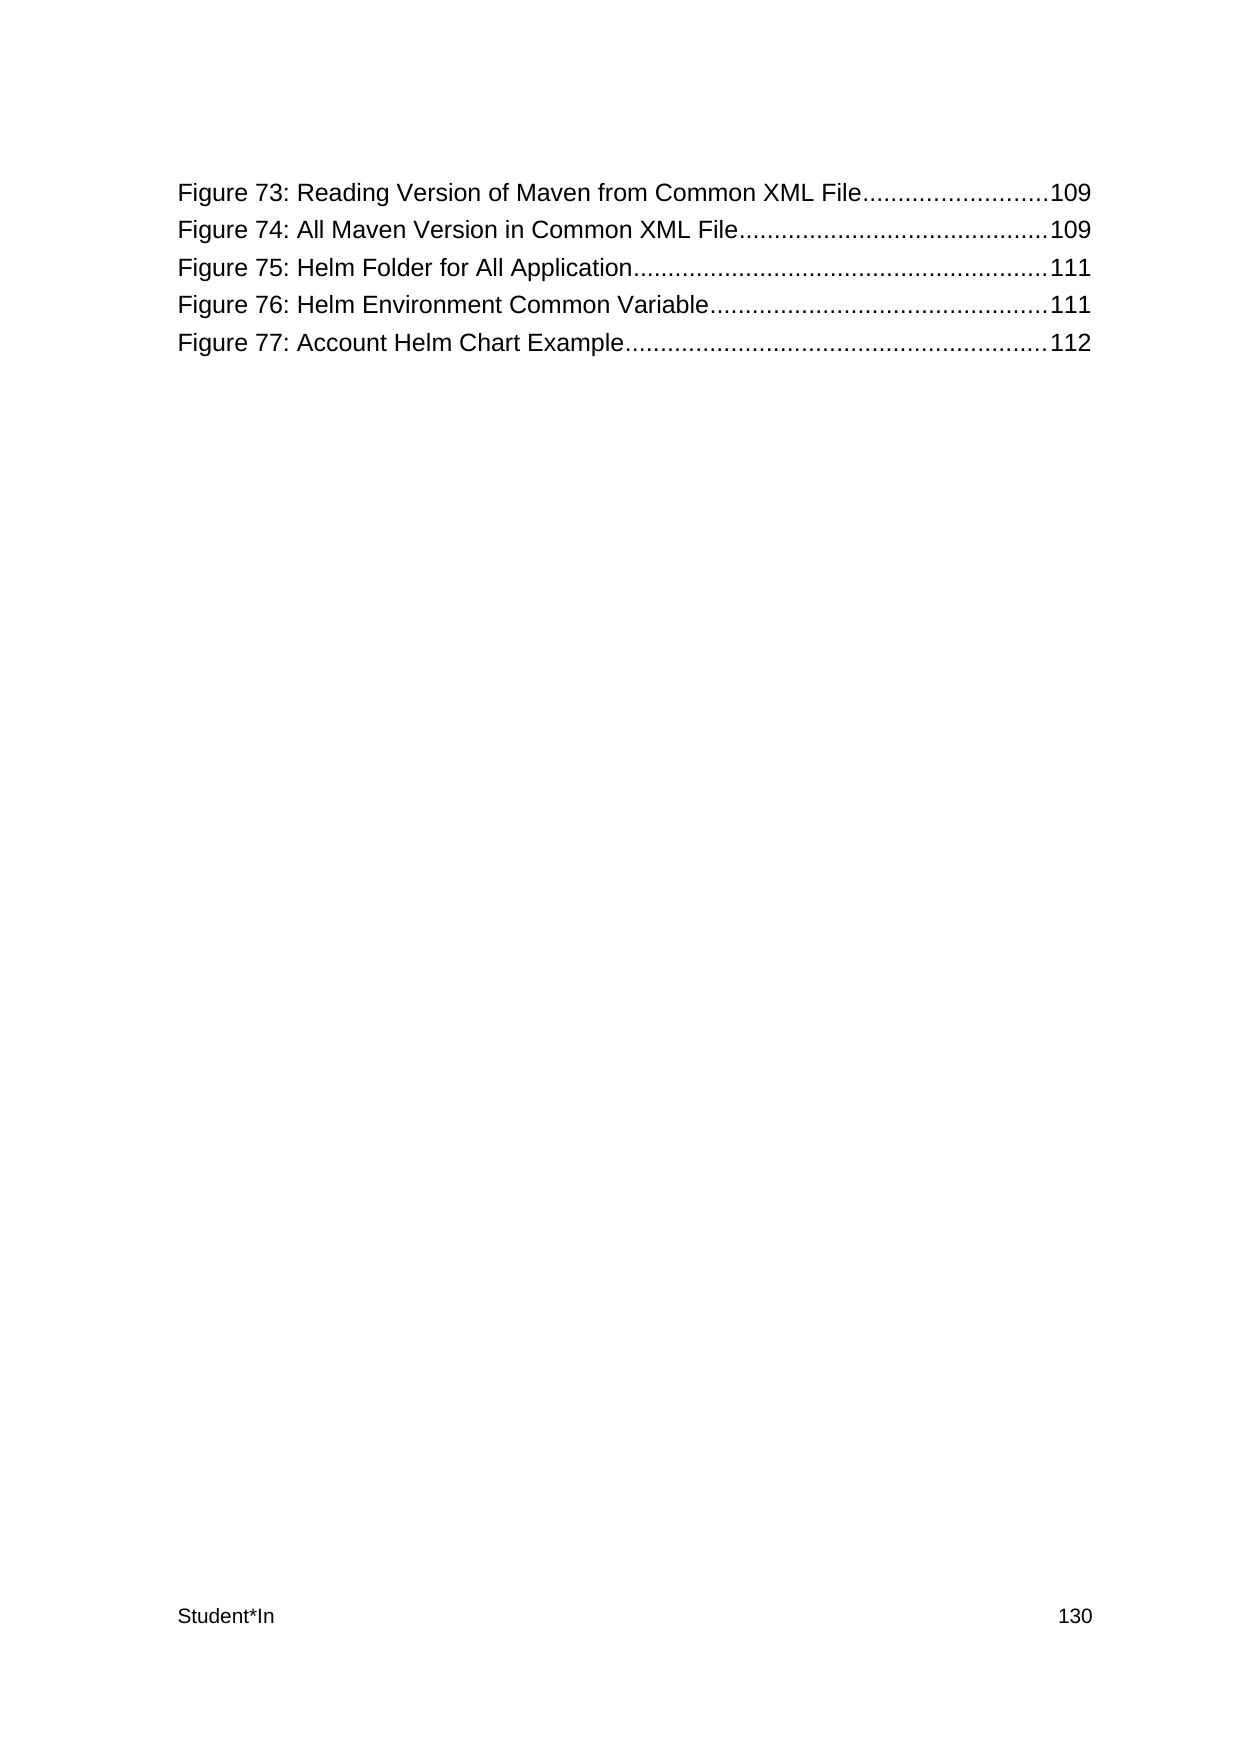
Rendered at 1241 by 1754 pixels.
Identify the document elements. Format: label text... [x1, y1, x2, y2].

text Figure 74: All Maven Version in Common XML File 109 [177, 215, 1092, 244]
text Figure 75: Helm Folder for All Application 111 [177, 252, 1092, 281]
text Figure 77: Account Helm Chart Example 112 [177, 327, 1092, 356]
text Figure 76: Helm Environment Common Variable 111 [177, 290, 1092, 319]
text Figure 73: Reading Version of Maven from Common XML File 109 [177, 177, 1092, 206]
